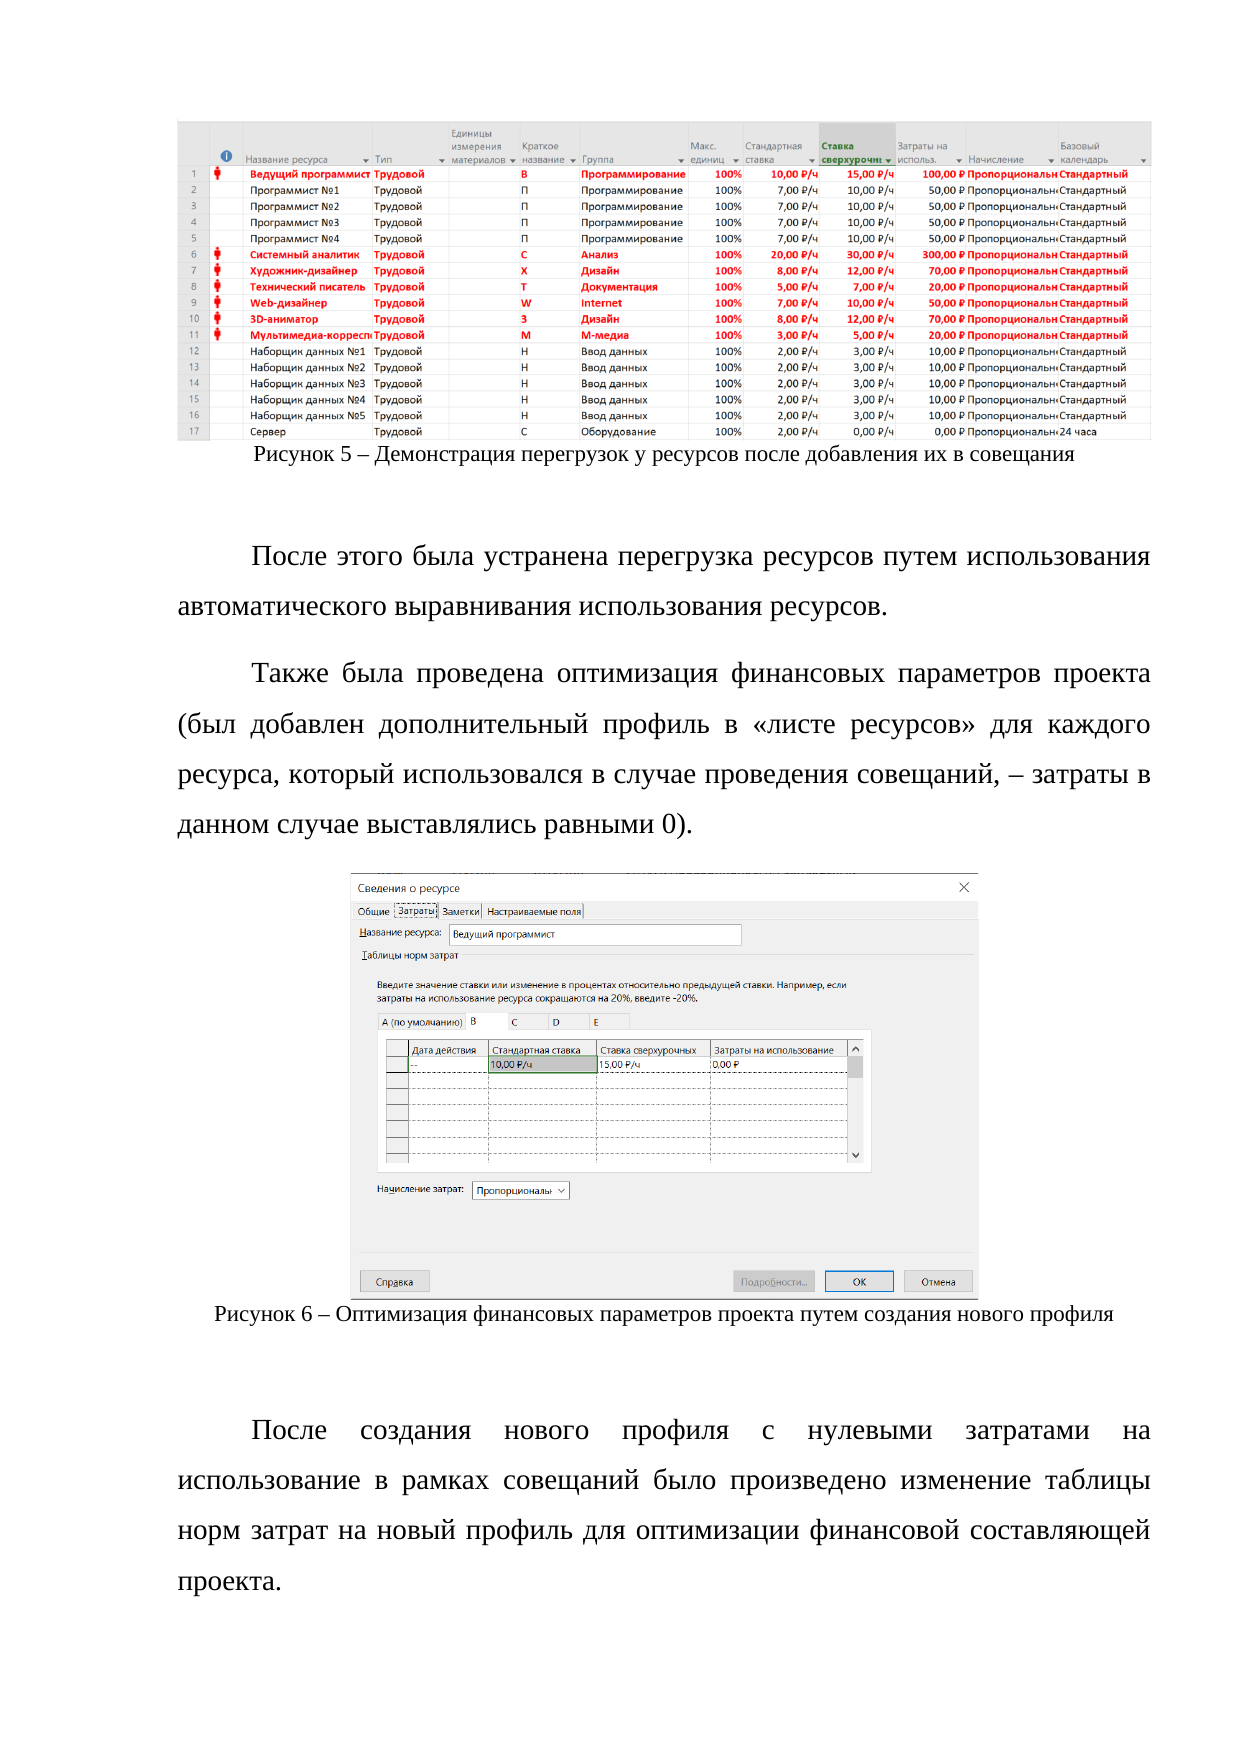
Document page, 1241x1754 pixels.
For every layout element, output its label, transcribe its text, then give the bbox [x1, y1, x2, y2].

picture [177, 118, 1152, 441]
text После этого была устранена перегрузка ресурсов путем использования автоматического выравнивания использования ресурсов. [177, 538, 1152, 622]
text После создания нового профиля с нулевыми затратами на использование в рамках совещаний было произведено изменение таблицы норм затрат на новый профиль для оптимизации финансовой составляющей проекта. [177, 1412, 1152, 1596]
text Также была проведена оптимизация финансовых параметров проекта (был добавлен дополнительный профиль в «листе ресурсов» для каждого ресурса, который использовался в случае проведения совещаний, – затраты в данном случае выставлялись равными 0). [177, 655, 1152, 840]
picture [350, 873, 979, 1300]
text Рисунок 5 – Демонстрация перегрузок у ресурсов после добавления их в совещания [177, 441, 1152, 467]
text Рисунок 6 – Оптимизация финансовых параметров проекта путем создания нового профиля [177, 1300, 1152, 1326]
